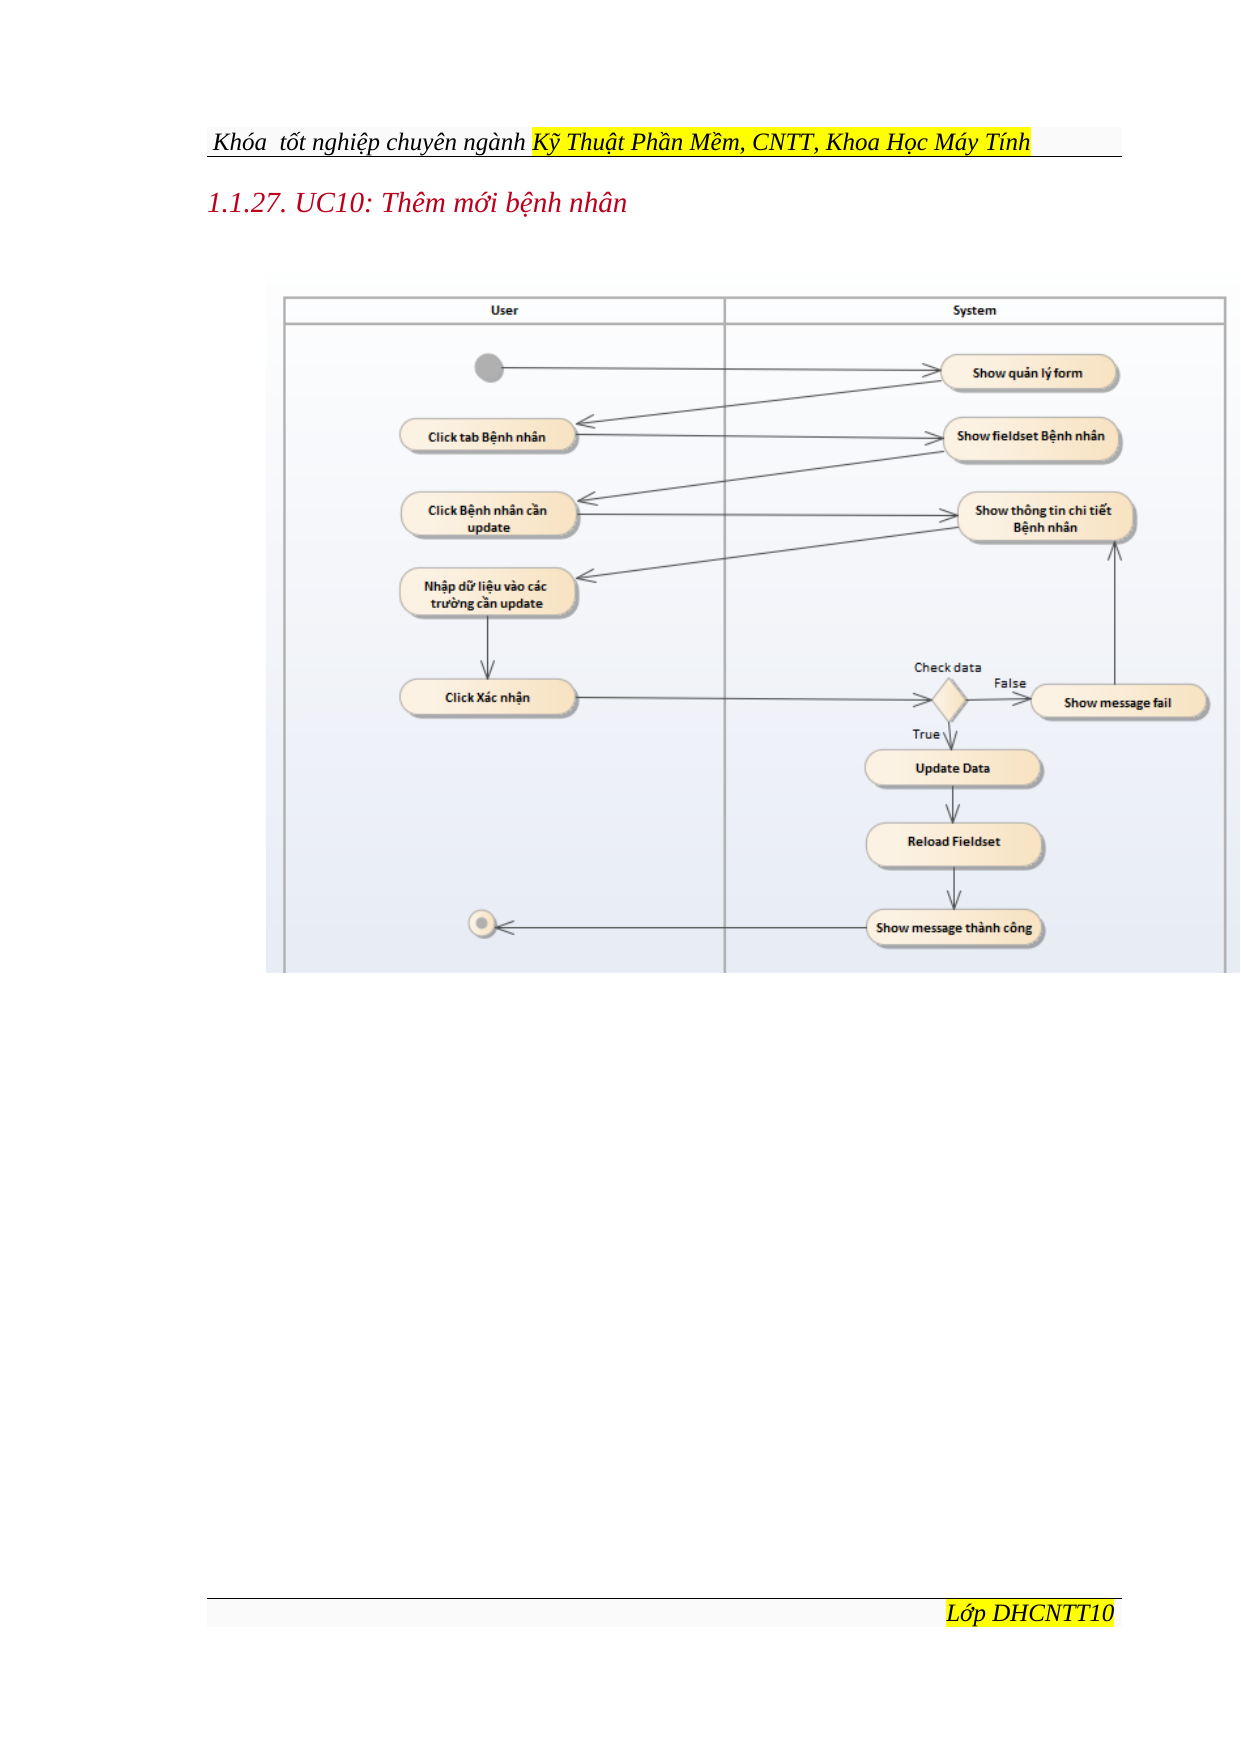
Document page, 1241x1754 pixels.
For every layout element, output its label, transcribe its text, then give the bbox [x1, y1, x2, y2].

picture [265, 273, 1241, 973]
subtitle UC10: Thêm mới bệnh nhân [207, 185, 1122, 219]
